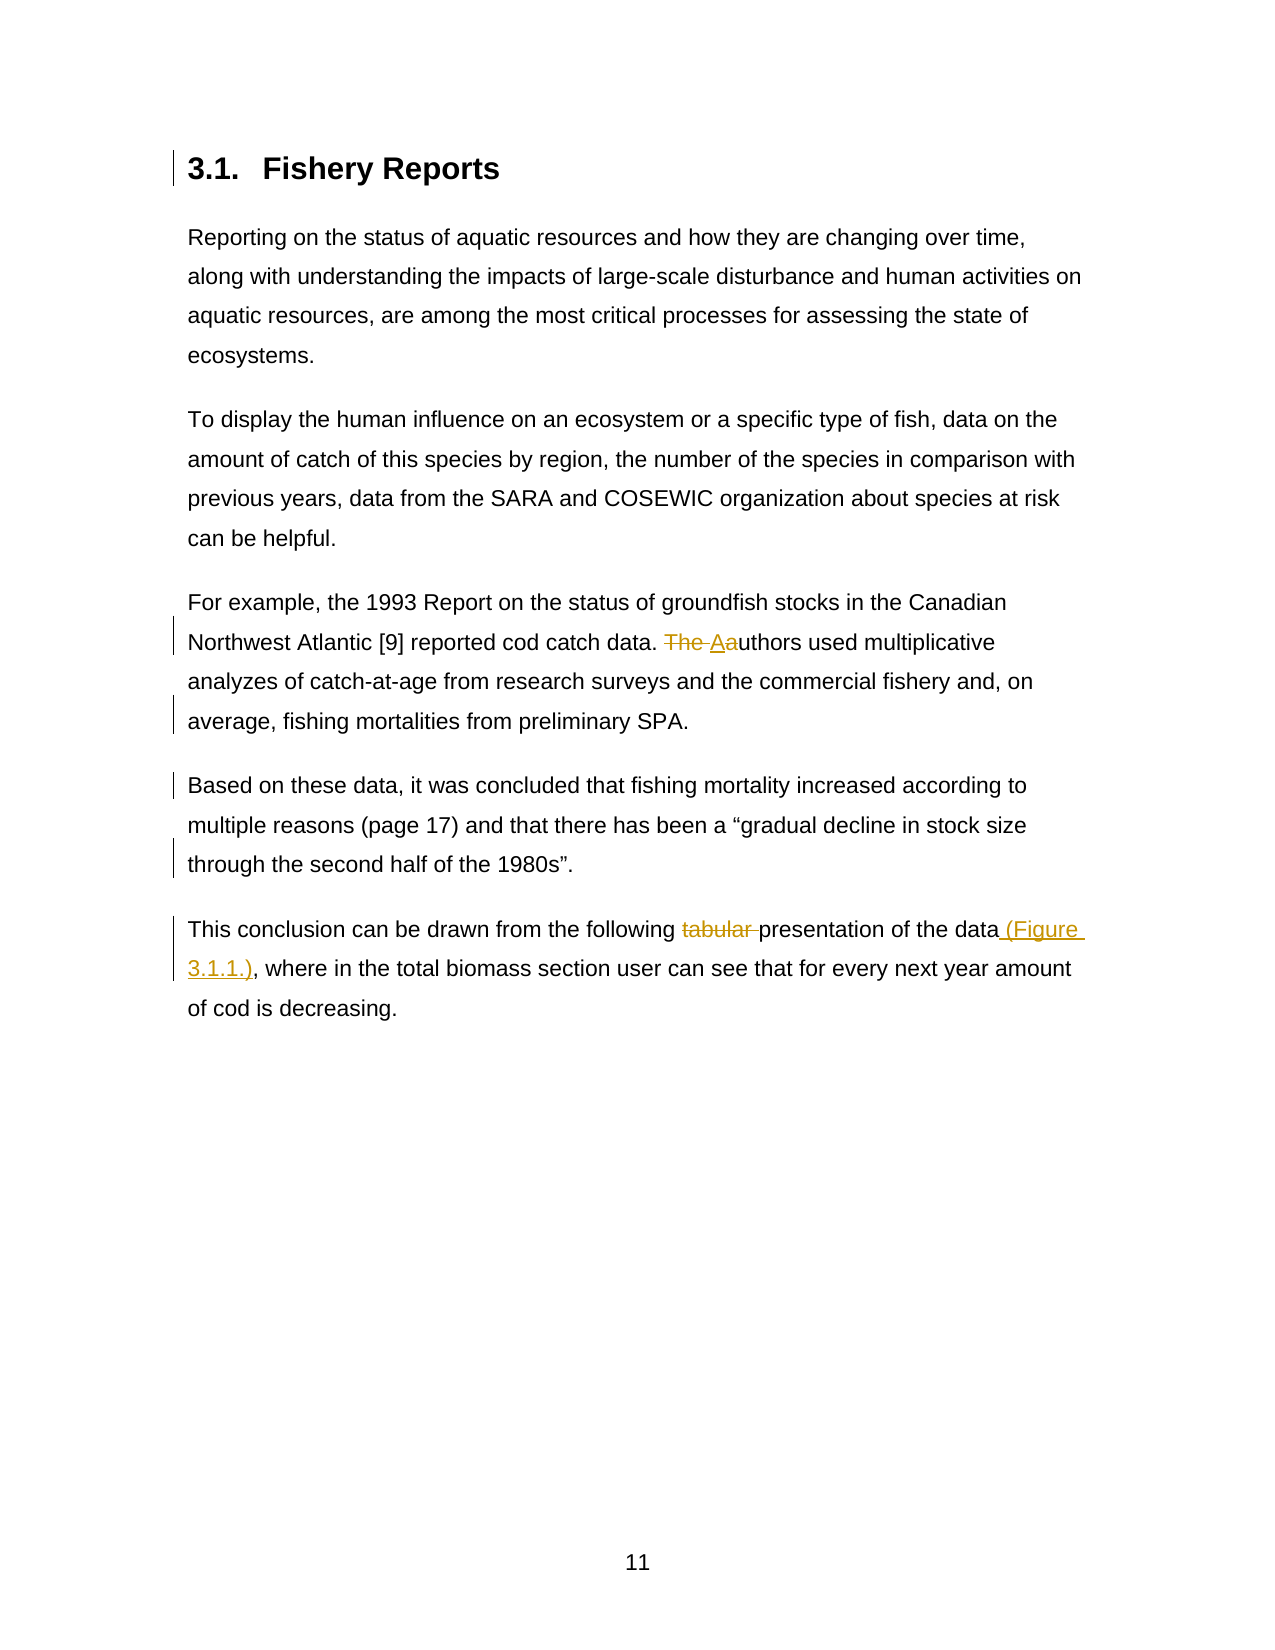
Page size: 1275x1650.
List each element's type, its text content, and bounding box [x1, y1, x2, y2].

text This conclusion can be drawn from the following presentation of the data, where in the total biomass section user can see that for every next year amount of cod is decreasing. [187, 916, 1087, 1021]
text Reporting on the status of aquatic resources and how they are changing over time, along with understanding the impacts of large-scale disturbance and human activities on aquatic resources, are among the most critical processes for assessing the state of ecosystems. [187, 223, 1087, 368]
subtitle Fishery Reports [187, 150, 1087, 186]
text To display the human influence on an ecosystem or a specific type of fish, data on the amount of catch of this species by region, the number of the species in comparison with previous years, data from the SARA and COSEWIC organization about species at risk can be helpful. [187, 406, 1087, 551]
text Based on these data, it was concluded that fishing mortality increased according to multiple reasons (page 17) and that there has been a “gradual decline in stock size through the second half of the 1980s”. [187, 772, 1087, 877]
text For example, the 1993 Report on the status of groundfish stocks in the Canadian Northwest Atlantic reported cod catch data. uthors used multiplicative analyzes of catch-at-age from research surveys and the commercial fishery and, on average, fishing mortalities from preliminary SPA. [187, 589, 1087, 734]
